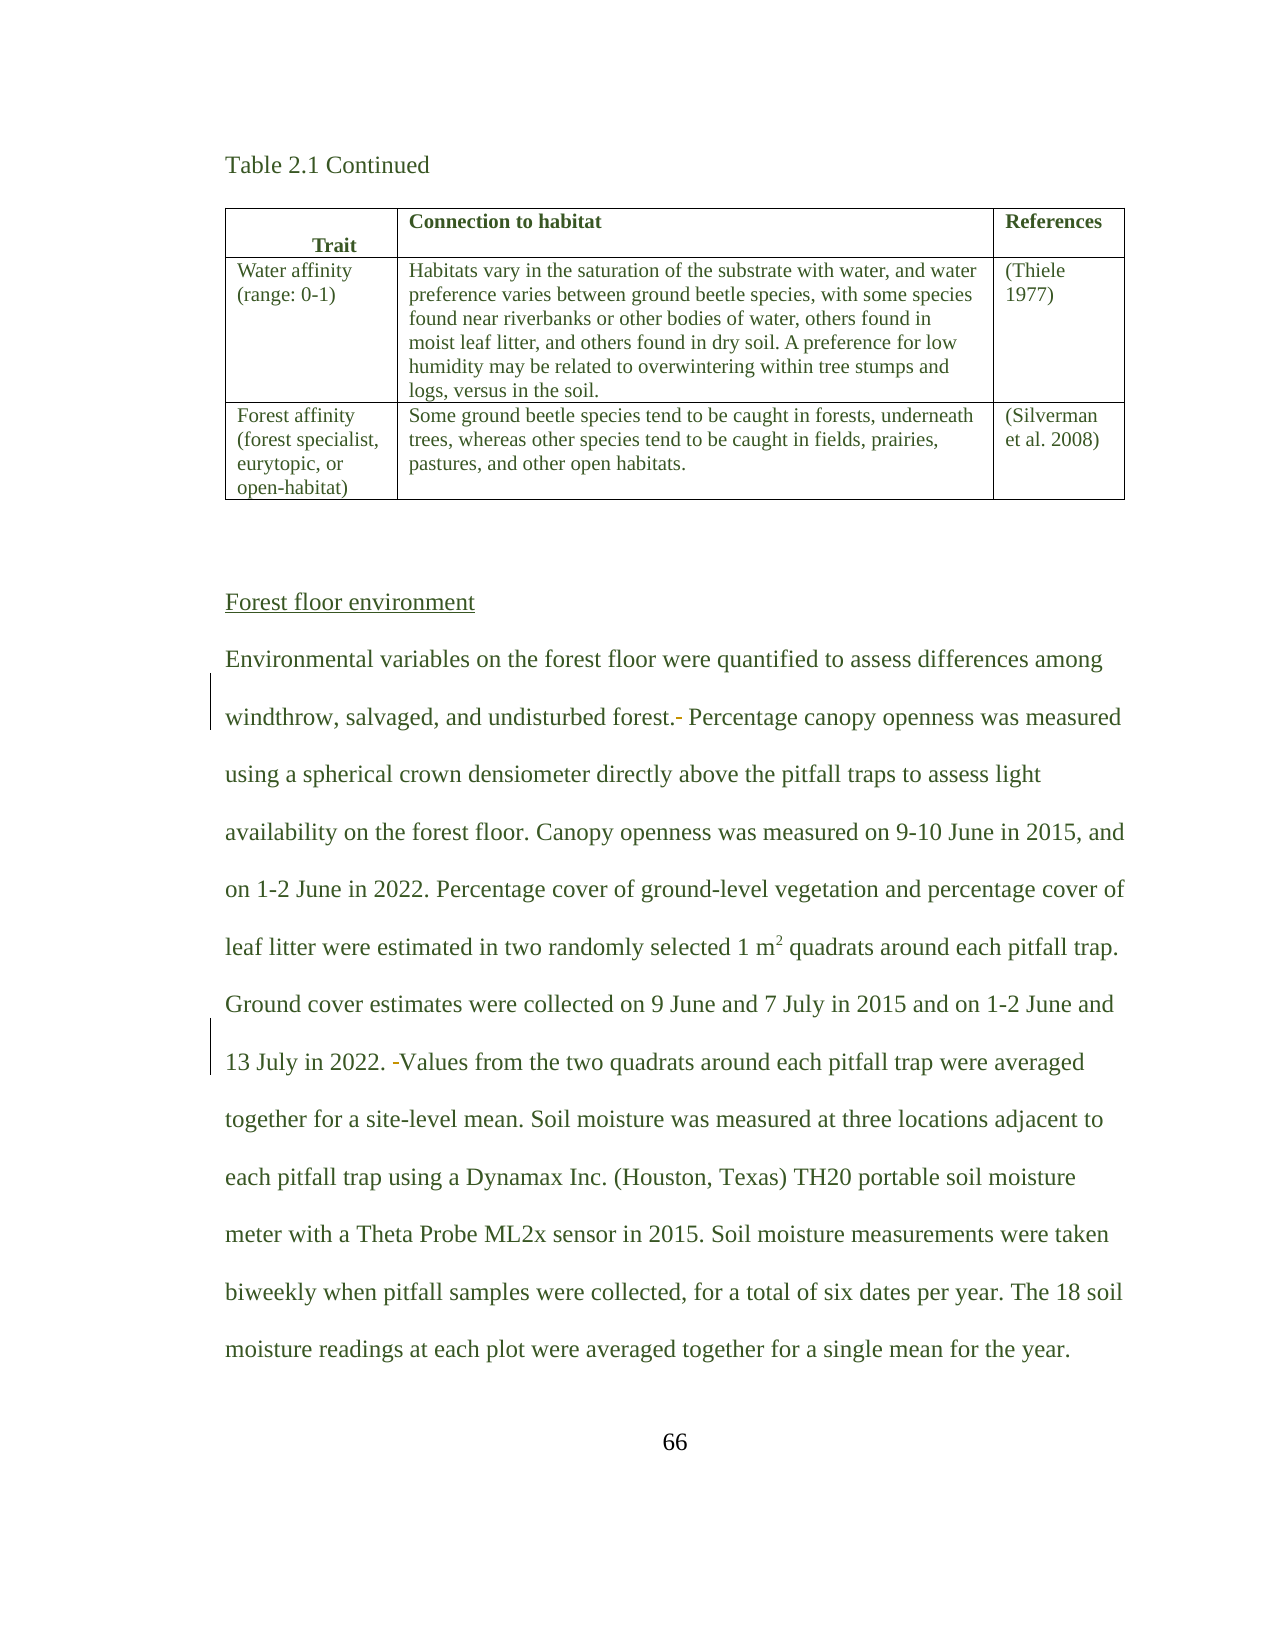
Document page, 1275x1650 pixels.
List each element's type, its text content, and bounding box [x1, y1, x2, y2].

table_cell (Thiele 1977) [994, 258, 1124, 402]
text Table 2.1 Continued [225, 150, 1125, 179]
table_header Trait [226, 209, 397, 257]
table_cell Forest affinity (forest specialist, eurytopic, or open-habitat) [226, 403, 397, 499]
table_header Connection to habitat [398, 209, 993, 257]
text Environmental variables on the forest floor were quantified to assess differences among windthrow, salvaged, and undisturbed forest. Percentage canopy openness was measured using a spherical crown densiometer directly above the pitfall traps to assess light availability on the forest floor. Canopy openness was measured on 9-10 June in 2015, and on 1-2 June in 2022. Percentage cover of ground-level vegetation and percentage cover of leaf litter were estimated in two randomly selected 1 m2 quadrats around each pitfall trap. Ground cover estimates were collected on 9 June and 7 July in 2015 and on 1-2 June and 13 July in 2022. Values from the two quadrats around each pitfall trap were averaged together for a site-level mean. Soil moisture was measured at three locations adjacent to each pitfall trap using a Dynamax Inc. (Houston, Texas) TH20 portable soil moisture meter with a Theta Probe ML2x sensor in 2015. Soil moisture measurements were taken biweekly when pitfall samples were collected, for a total of six dates per year. The 18 soil moisture readings at each plot were averaged together for a single mean for the year. [225, 644, 1125, 1363]
table_cell Water affinity (range: 0-1) [226, 258, 397, 402]
text Forest floor environment [225, 587, 1125, 615]
table_cell Some ground beetle species tend to be caught in forests, underneath trees, whereas other species tend to be caught in fields, prairies, pastures, and other open habitats. [398, 403, 993, 499]
table_cell Habitats vary in the saturation of the substrate with water, and water preference varies between ground beetle species, with some species found near riverbanks or other bodies of water, others found in moist leaf litter, and others found in dry soil. A preference for low humidity may be related to overwintering within tree stumps and logs, versus in the soil. [398, 258, 993, 402]
table_cell (Silverman et al. 2008) [994, 403, 1124, 499]
table_header References [994, 209, 1124, 257]
